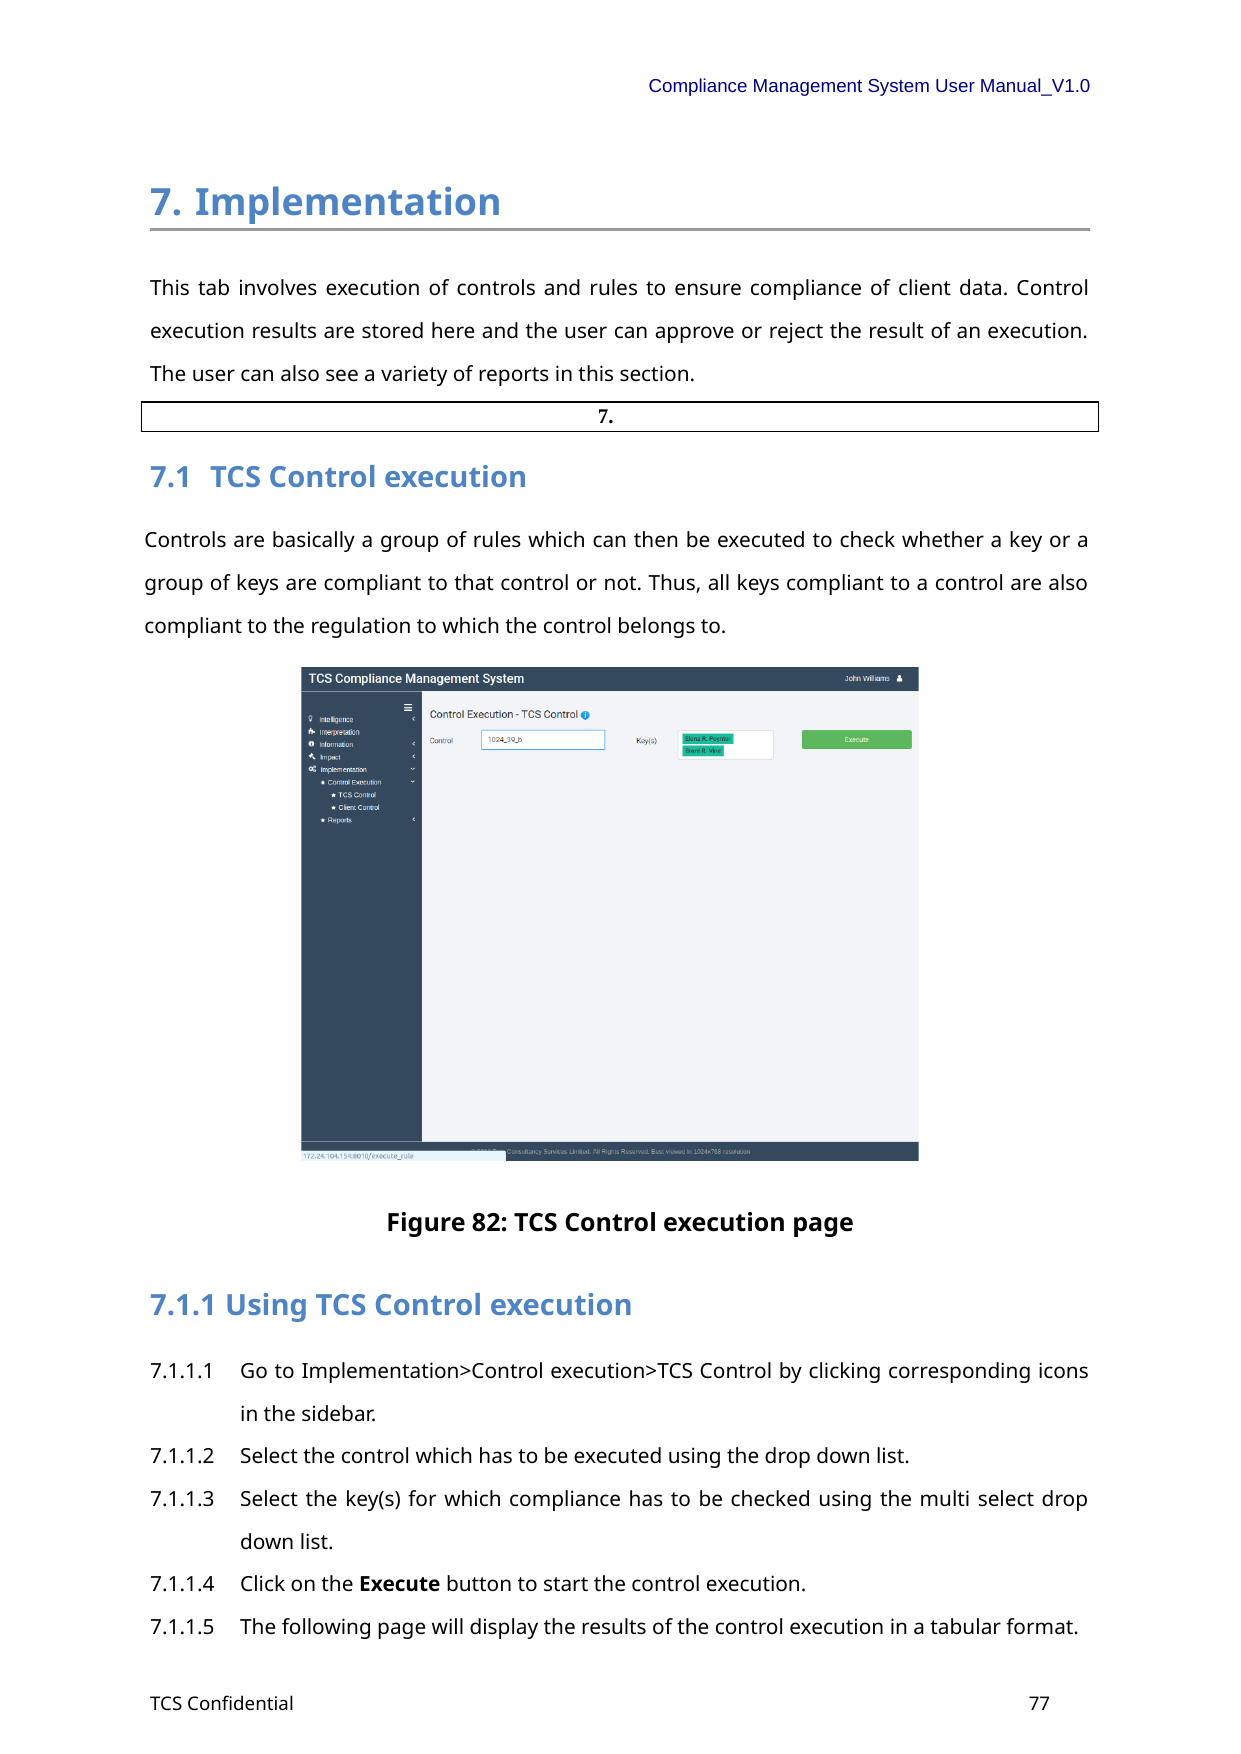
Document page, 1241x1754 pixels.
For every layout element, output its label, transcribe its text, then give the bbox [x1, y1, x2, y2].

list Click on the Execute button to start the control execution. [150, 1569, 1090, 1598]
picture [301, 667, 919, 1161]
list The following page will display the results of the control execution in a tabular format. [150, 1612, 1090, 1640]
text Figure 82: TCS Control execution page [150, 1204, 1090, 1238]
list Go to Implementation>Control execution>TCS Control by clicking corresponding icons in the sidebar. [150, 1356, 1090, 1427]
subtitle Using TCS Control execution [150, 1284, 1090, 1324]
subtitle TCS Control execution [150, 457, 1090, 496]
list Select the key(s) for which compliance has to be checked using the multi select drop down list. [150, 1484, 1090, 1555]
text This tab involves execution of controls and rules to ensure compliance of client data. Control execution results are stored here and the user can approve or reject the result of an execution. The user can also see a variety of reports in this section. [150, 273, 1090, 387]
text Controls are basically a group of rules which can then be executed to check whether a key or a group of keys are compliant to that control or not. Thus, all keys compliant to a control are also compliant to the regulation to which the control belongs to. [144, 526, 1090, 639]
subtitle Implementation [150, 175, 1090, 228]
list Select the control which has to be executed using the drop down list. [150, 1442, 1090, 1470]
